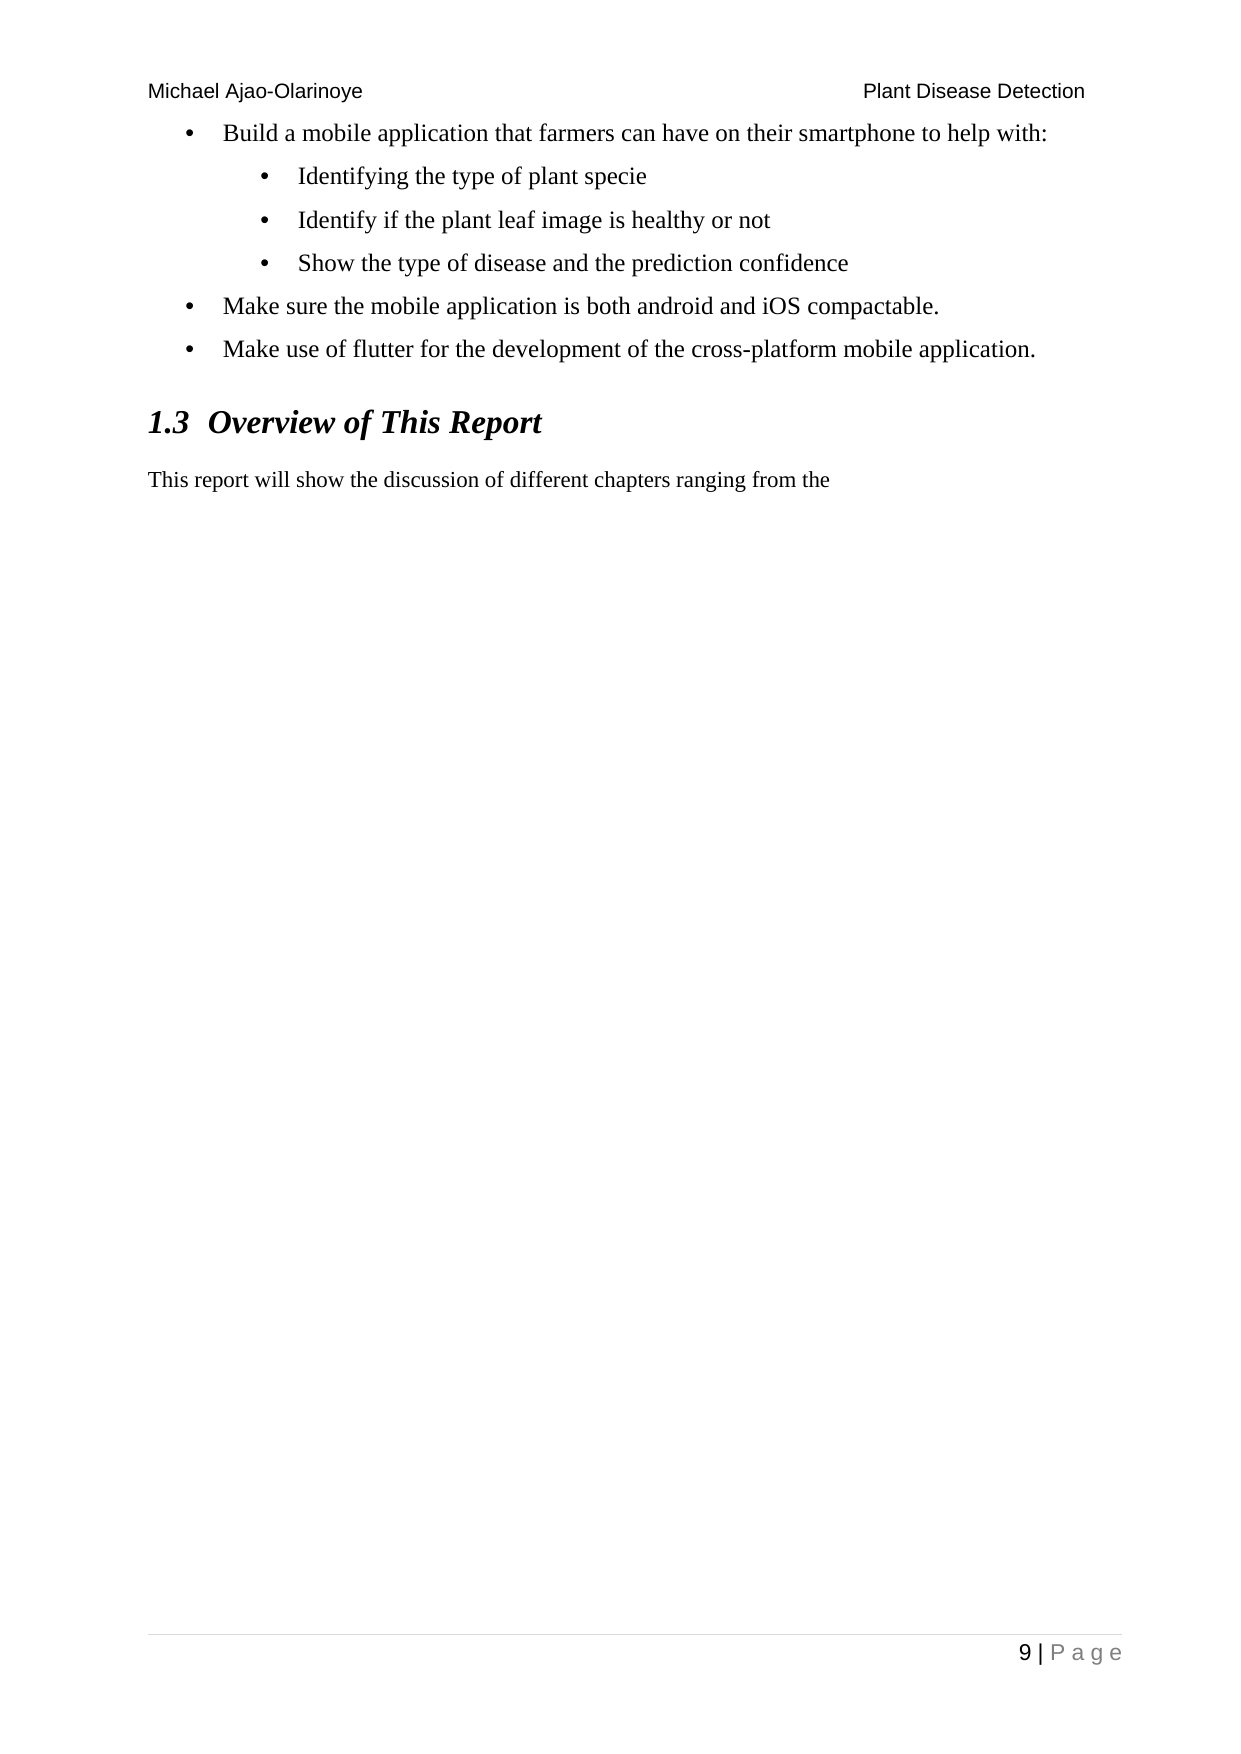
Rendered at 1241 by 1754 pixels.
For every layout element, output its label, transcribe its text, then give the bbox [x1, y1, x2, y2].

list Identifying the type of plant specie [260, 161, 1122, 190]
list Build a mobile application that farmers can have on their smartphone to help with: [185, 118, 1122, 147]
list Show the type of disease and the prediction confidence [260, 248, 1122, 277]
subtitle Overview of This Report [148, 402, 1122, 441]
list Identify if the plant leaf image is healthy or not [260, 204, 1122, 233]
list Make use of flutter for the development of the cross-platform mobile application. [185, 334, 1122, 363]
list Make sure the mobile application is both android and iOS compactable. [185, 291, 1122, 320]
text This report will show the discussion of different chapters ranging from the [148, 466, 1122, 493]
